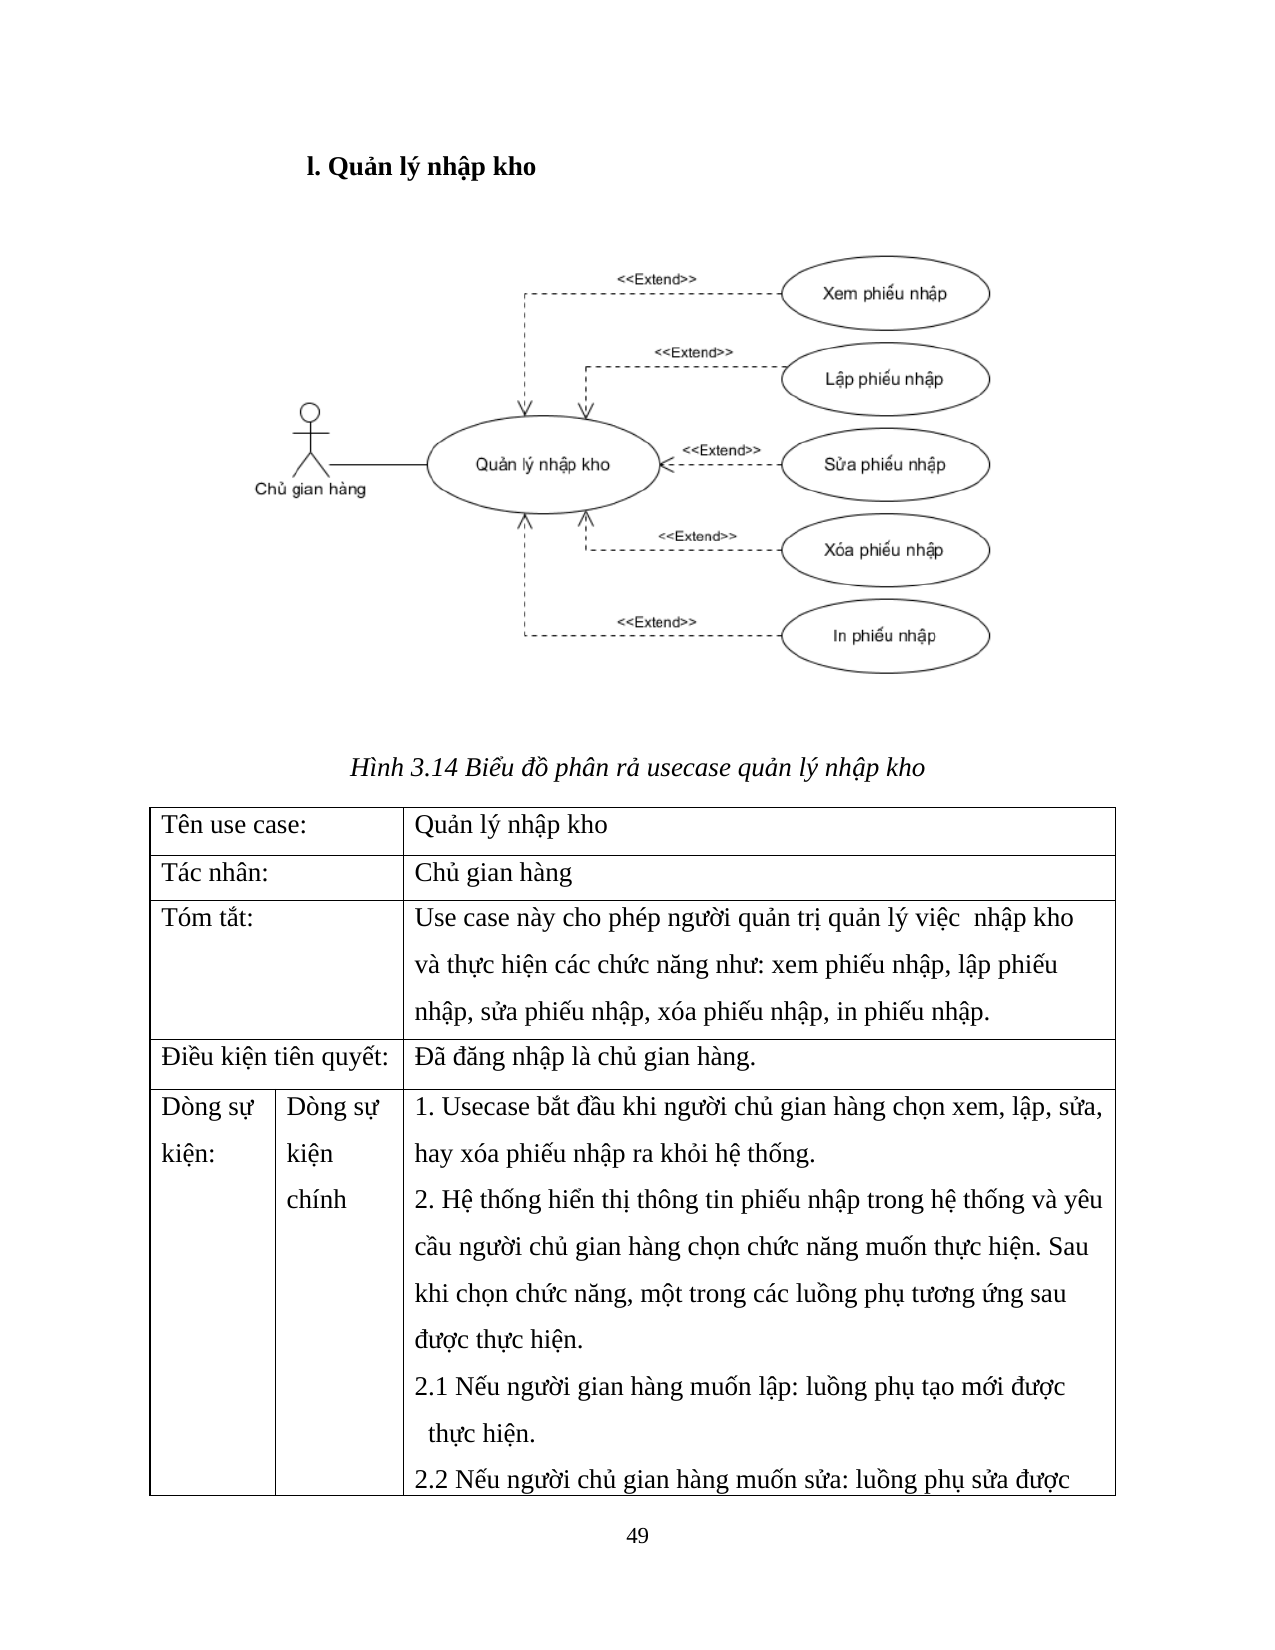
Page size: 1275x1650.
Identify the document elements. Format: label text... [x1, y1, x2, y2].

table_cell Chủ gian hàng [404, 856, 1115, 900]
table_cell Đã đăng nhập là chủ gian hàng. [404, 1040, 1115, 1089]
table_header Tên use case: [151, 808, 403, 855]
table_header Quản lý nhập kho [404, 808, 1115, 855]
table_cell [404, 1090, 1115, 1494]
subtitle l. Quản lý nhập kho [150, 150, 1125, 181]
table_cell Điều kiện tiên quyết: [151, 1040, 403, 1089]
text Hình 3.14 Biểu đồ phân rả usecase quản lý nhập kho [150, 751, 1125, 782]
table_cell Dòng sự kiện: [151, 1090, 275, 1494]
table_cell Dòng sự kiện chính [276, 1090, 403, 1494]
picture [205, 206, 1070, 727]
table_cell Use case này cho phép người quản trị quản lý việc nhập kho và thực hiện các chức năng như: xem phiếu nhập, lập phiếu nhập, sửa phiếu nhập, xóa phiếu nhập, in phiếu nhập. [404, 901, 1115, 1039]
table_cell Tác nhân: [151, 856, 403, 900]
table_cell Tóm tắt: [151, 901, 403, 1039]
